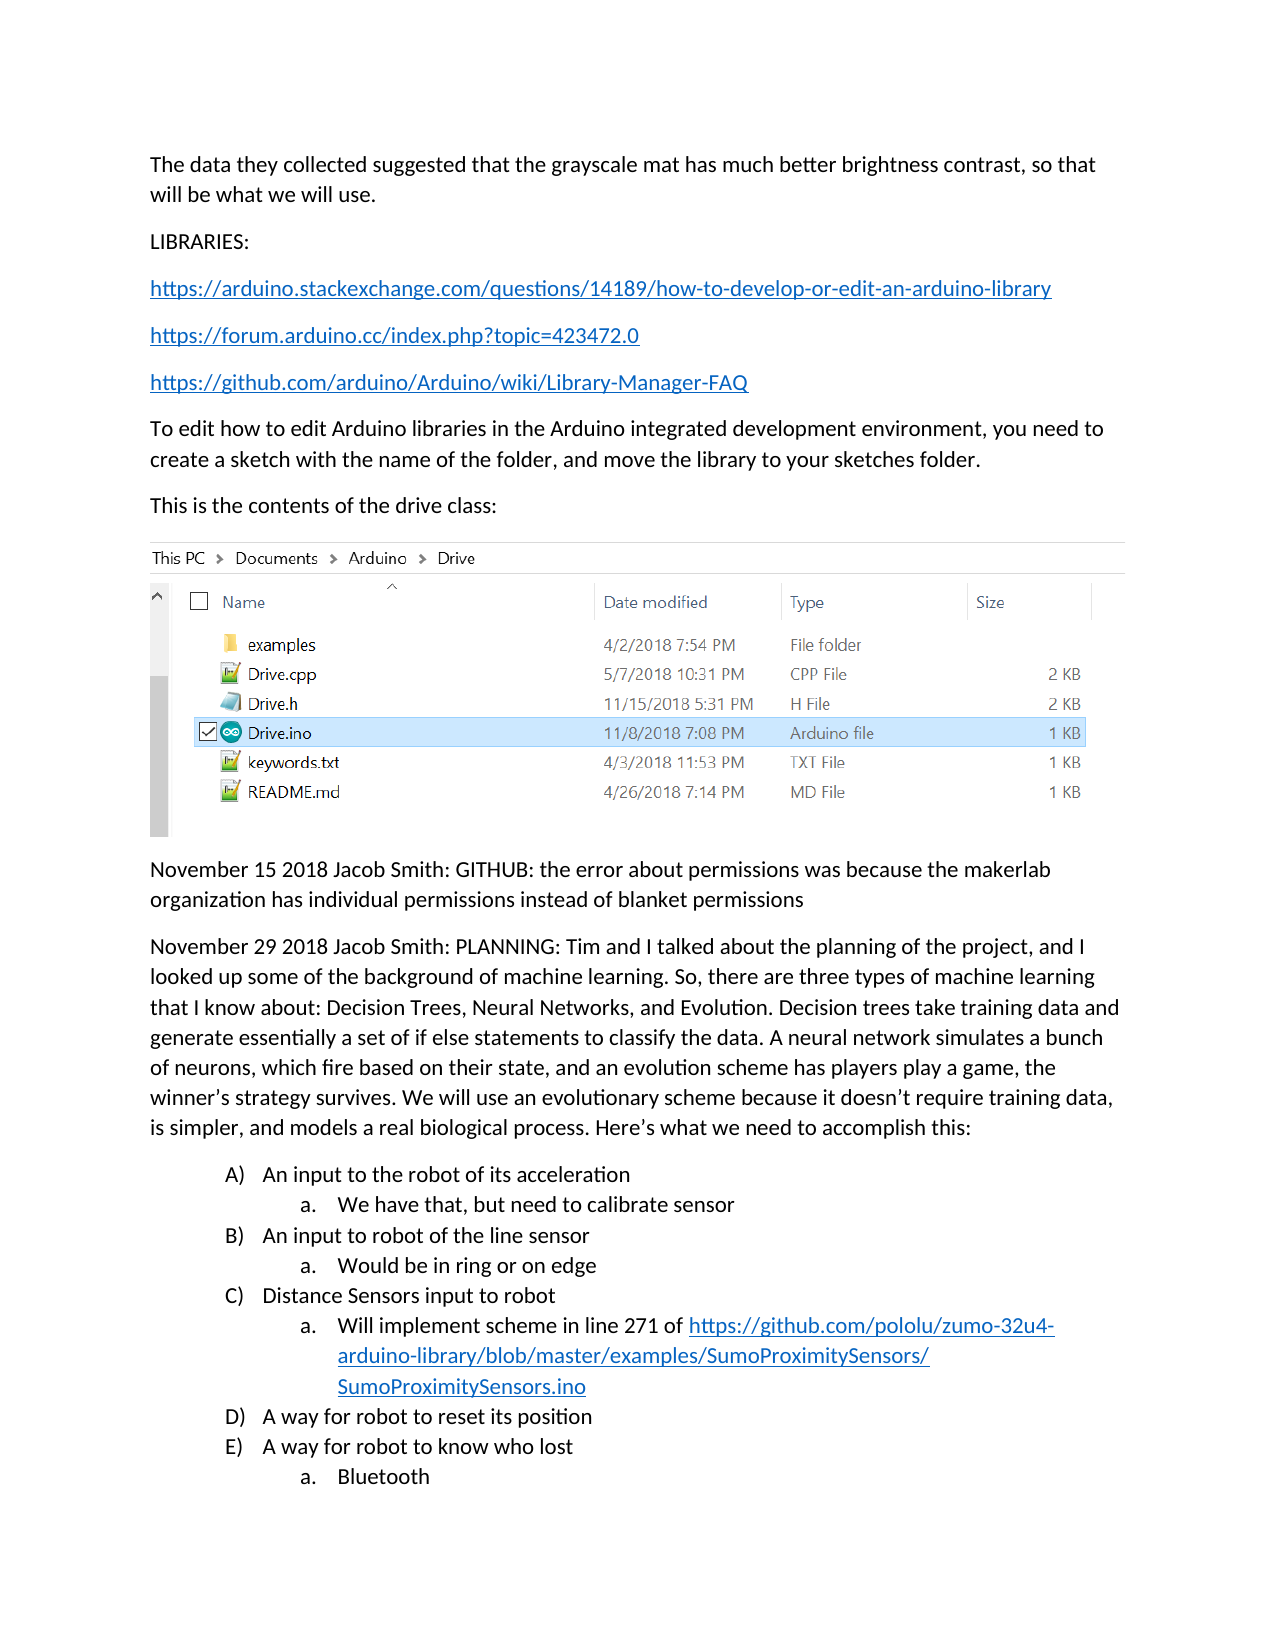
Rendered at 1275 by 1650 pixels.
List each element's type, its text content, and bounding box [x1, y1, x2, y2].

text This is the contents of the drive class: [150, 492, 1125, 520]
list Bluetooth [300, 1462, 1125, 1491]
list Will implement scheme in line 271 of https://github.com/pololu/zumo-32u4-arduino-library/blob/master/examples/SumoProximitySensors/SumoProximitySensors.ino [300, 1311, 1125, 1400]
list An input to the robot of its acceleration [225, 1160, 1125, 1188]
list An input to robot of the line sensor [225, 1221, 1125, 1249]
list A way for robot to reset its position [225, 1402, 1125, 1430]
text LIBRARIES: [150, 227, 1125, 255]
text To edit how to edit Arduino libraries in the Arduino integrated development environment, you need to create a sketch with the name of the folder, and move the library to your sketches folder. [150, 414, 1125, 473]
text https://forum.arduino.cc/index.php?topic=423472.0 [150, 321, 1125, 349]
picture [150, 538, 1125, 837]
text November 29 2018 Jacob Smith: PLANNING: Tim and I talked about the planning of the project, and I looked up some of the background of machine learning. So, there are three types of machine learning that I know about: Decision Trees, Neural Networks, and Evolution. Decision trees take training data and generate essentially a set of if else statements to classify the data. A neural network simulates a bunch of neurons, which fire based on their state, and an evolution scheme has players play a game, the winner’s strategy survives. We will use an evolutionary scheme because it doesn’t require training data, is simpler, and models a real biological process. Here’s what we need to accomplish this: [150, 932, 1125, 1142]
list A way for robot to know who lost [225, 1432, 1125, 1460]
text https://github.com/arduino/Arduino/wiki/Library-Manager-FAQ [150, 368, 1125, 396]
list We have that, but need to calibrate sensor [300, 1191, 1125, 1219]
list Distance Sensors input to robot [225, 1281, 1125, 1309]
text November 15 2018 Jacob Smith: GITHUB: the error about permissions was because the makerlab organization has individual permissions instead of blanket permissions [150, 855, 1125, 913]
list Would be in ring or on edge [300, 1251, 1125, 1279]
text The data they collected suggested that the grayscale mat has much better brightness contrast, so that will be what we will use. [150, 150, 1125, 208]
text https://arduino.stackexchange.com/questions/14189/how-to-develop-or-edit-an-arduino-library [150, 274, 1125, 302]
